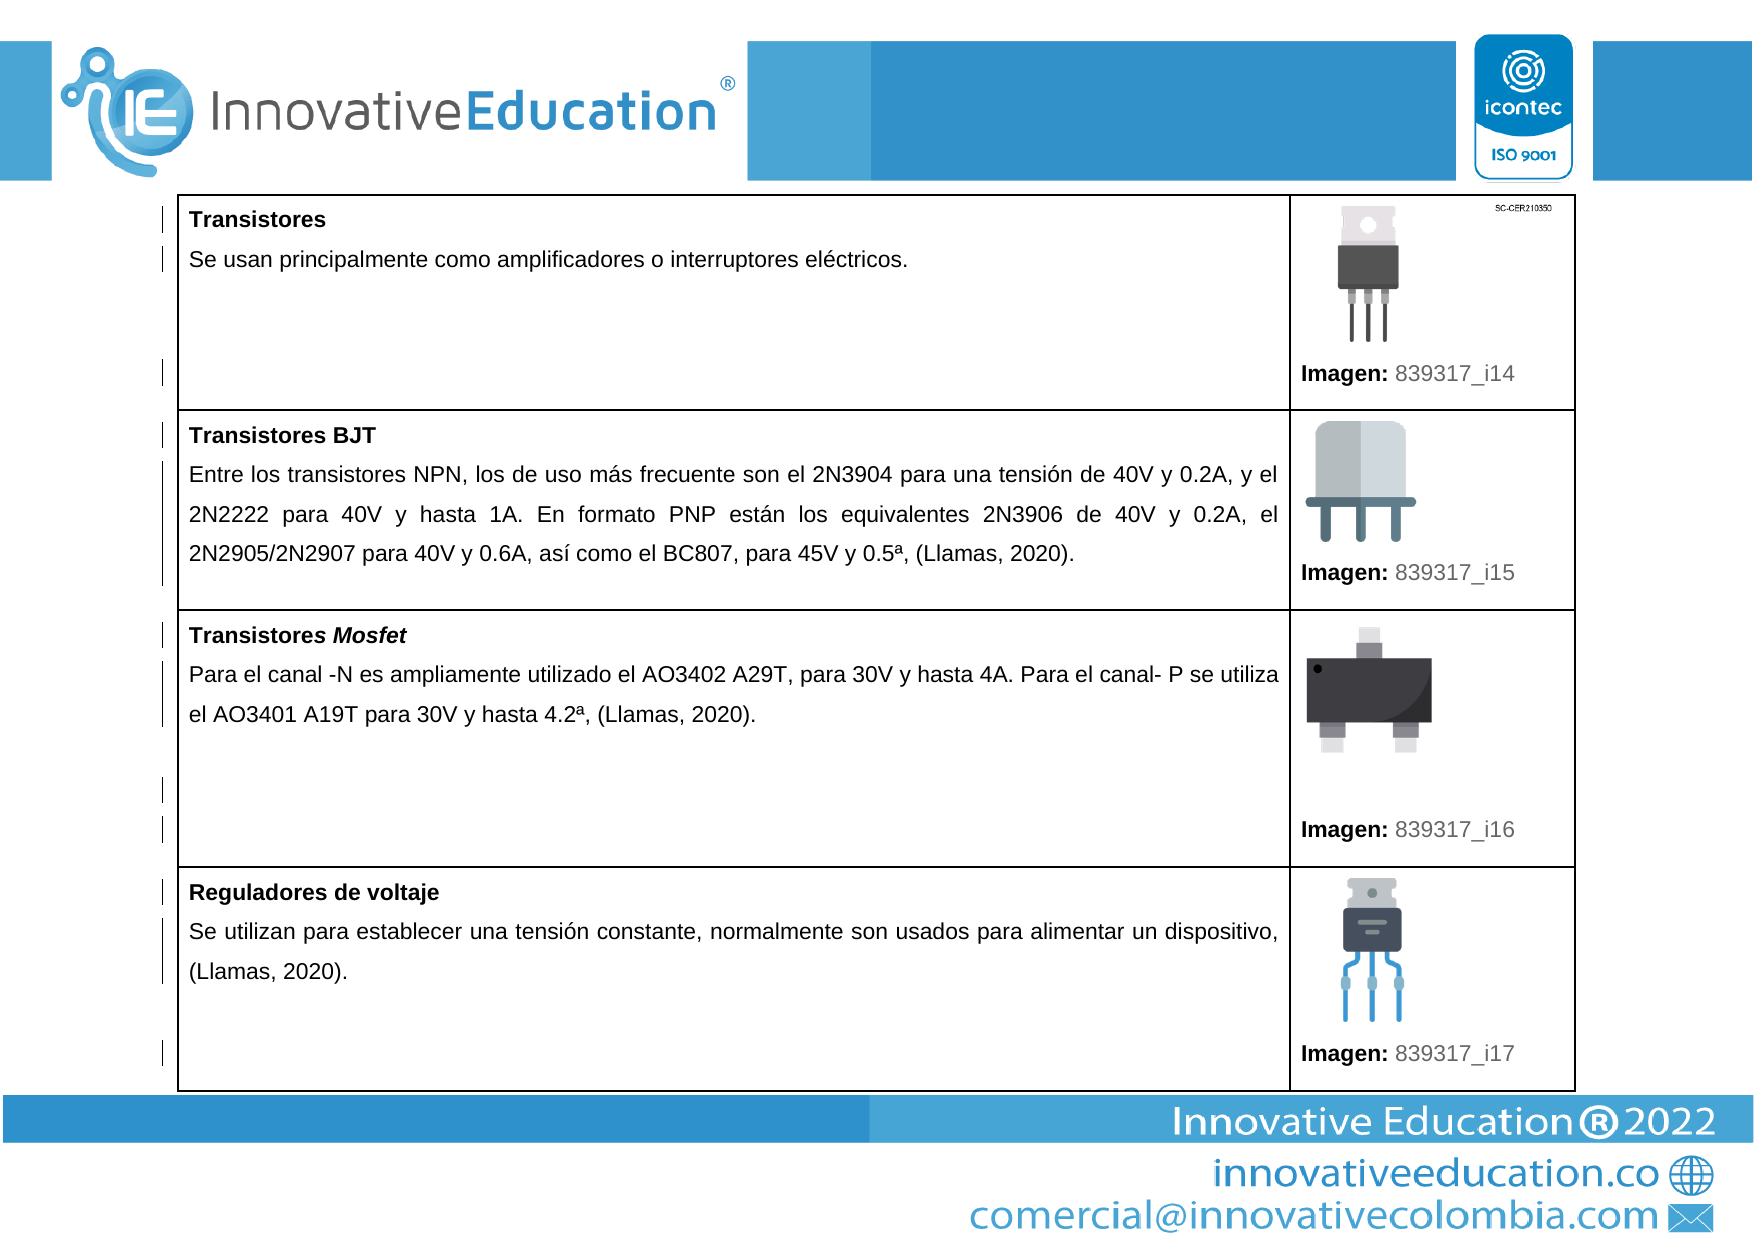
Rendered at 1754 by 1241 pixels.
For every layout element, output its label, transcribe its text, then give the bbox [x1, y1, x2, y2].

table_cell Transistores Se usan principalmente como amplificadores o interruptores eléctricos. [179, 196, 1289, 409]
picture [2, 1093, 1754, 1239]
table_cell Transistores BJT Entre los transistores NPN, los de uso más frecuente son el 2N3904 para una tensión de 40V y 0.2A, y el 2N2222 para 40V y hasta 1A. En formato PNP están los equivalentes 2N3906 de 40V y 0.2A, el 2N2905/2N2907 para 40V y 0.6A, así como el BC807, para 45V y 0.5ª, (Llamas, 2020). [179, 411, 1289, 609]
table_cell Imagen: 839317_i17 [1291, 868, 1574, 1089]
table_cell Imagen: 839317_i14 [1291, 196, 1574, 409]
picture [0, 28, 1456, 194]
table_cell Imagen: 839317_i15 [1291, 411, 1574, 609]
table_cell Transistores Mosfet Para el canal -N es ampliamente utilizado el AO3402 A29T, para 30V y hasta 4A. Para el canal- P se utiliza el AO3401 A19T para 30V y hasta 4.2ª, (Llamas, 2020). [179, 611, 1289, 866]
picture [1300, 878, 1444, 1022]
table_cell Imagen: 839317_i16 [1291, 611, 1574, 866]
picture [1300, 206, 1436, 342]
picture [1300, 621, 1438, 759]
picture [1593, 28, 1752, 194]
picture [1300, 421, 1421, 542]
picture [1471, 32, 1576, 194]
table_cell Reguladores de voltaje Se utilizan para establecer una tensión constante, normalmente son usados para alimentar un dispositivo, (Llamas, 2020). [179, 868, 1289, 1089]
